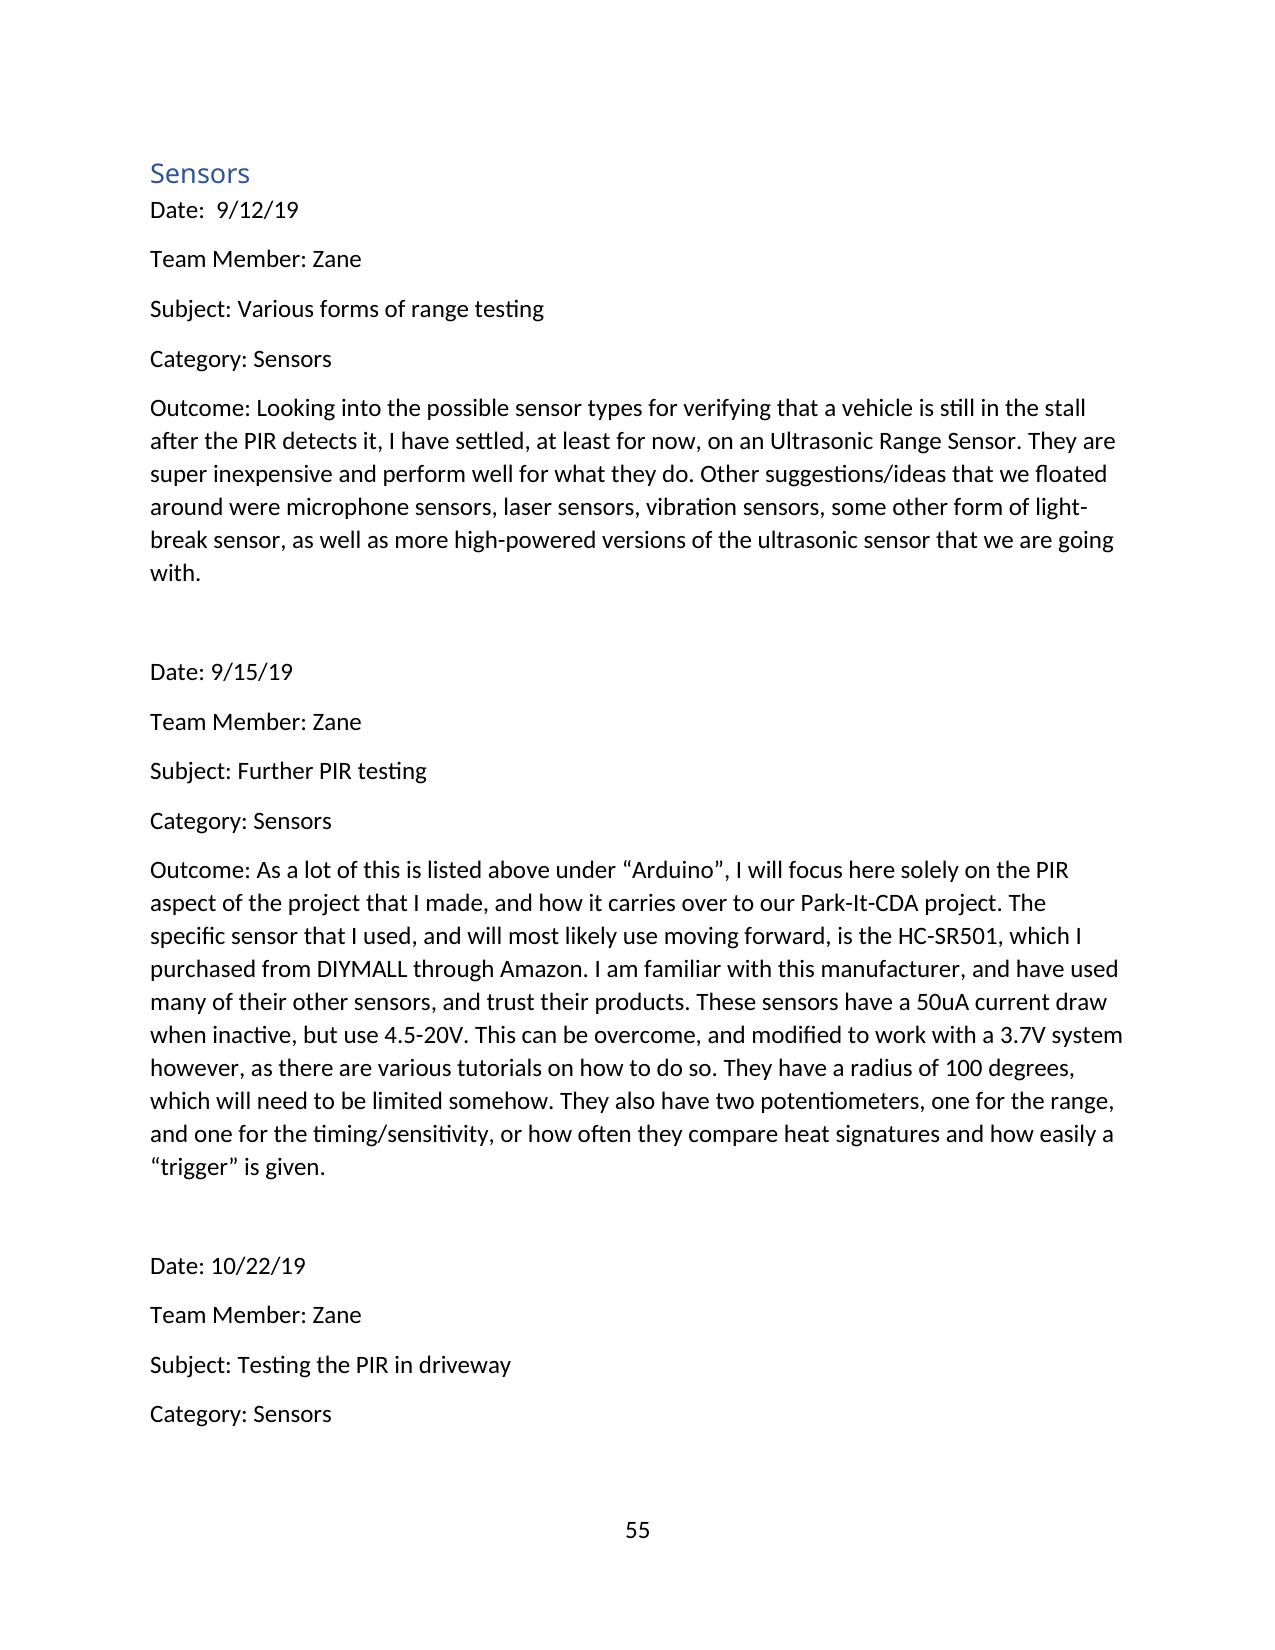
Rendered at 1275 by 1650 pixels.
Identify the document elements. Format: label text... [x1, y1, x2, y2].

text Category: Sensors [150, 343, 1125, 373]
text Category: Sensors [150, 805, 1125, 835]
text Outcome: As a lot of this is listed above under “Arduino”, I will focus here solely on the PIR aspect of the project that I made, and how it carries over to our Park-It-CDA project. The specific sensor that I used, and will most likely use moving forward, is the HC-SR501, which I purchased from DIYMALL through Amazon. I am familiar with this manufacturer, and have used many of their other sensors, and trust their products. These sensors have a 50uA current draw when inactive, but use 4.5-20V. This can be overcome, and modified to work with a 3.7V system however, as there are various tutorials on how to do so. They have a radius of 100 degrees, which will need to be limited somehow. They also have two potentiometers, one for the range, and one for the timing/sensitivity, or how often they compare heat signatures and how easily a “trigger” is given. [150, 854, 1125, 1181]
text Team Member: Zane [150, 243, 1125, 274]
text Subject: Various forms of range testing [150, 293, 1125, 324]
text Team Member: Zane [150, 706, 1125, 736]
text Team Member: Zane [150, 1299, 1125, 1330]
text Outcome: Looking into the possible sensor types for verifying that a vehicle is still in the stall after the PIR detects it, I have settled, at least for now, on an Ultrasonic Range Sensor. They are super inexpensive and perform well for what they do. Other suggestions/ideas that we floated around were microphone sensors, laser sensors, vibration sensors, some other form of light-break sensor, as well as more high-powered versions of the ultrasonic sensor that we are going with. [150, 392, 1125, 587]
text Subject: Further PIR testing [150, 755, 1125, 786]
text Date: 9/12/19 [150, 194, 1125, 224]
text Date: 10/22/19 [150, 1250, 1125, 1280]
subtitle Sensors [150, 154, 1125, 191]
text Category: Sensors [150, 1398, 1125, 1429]
text Date: 9/15/19 [150, 656, 1125, 687]
text Subject: Testing the PIR in driveway [150, 1349, 1125, 1379]
